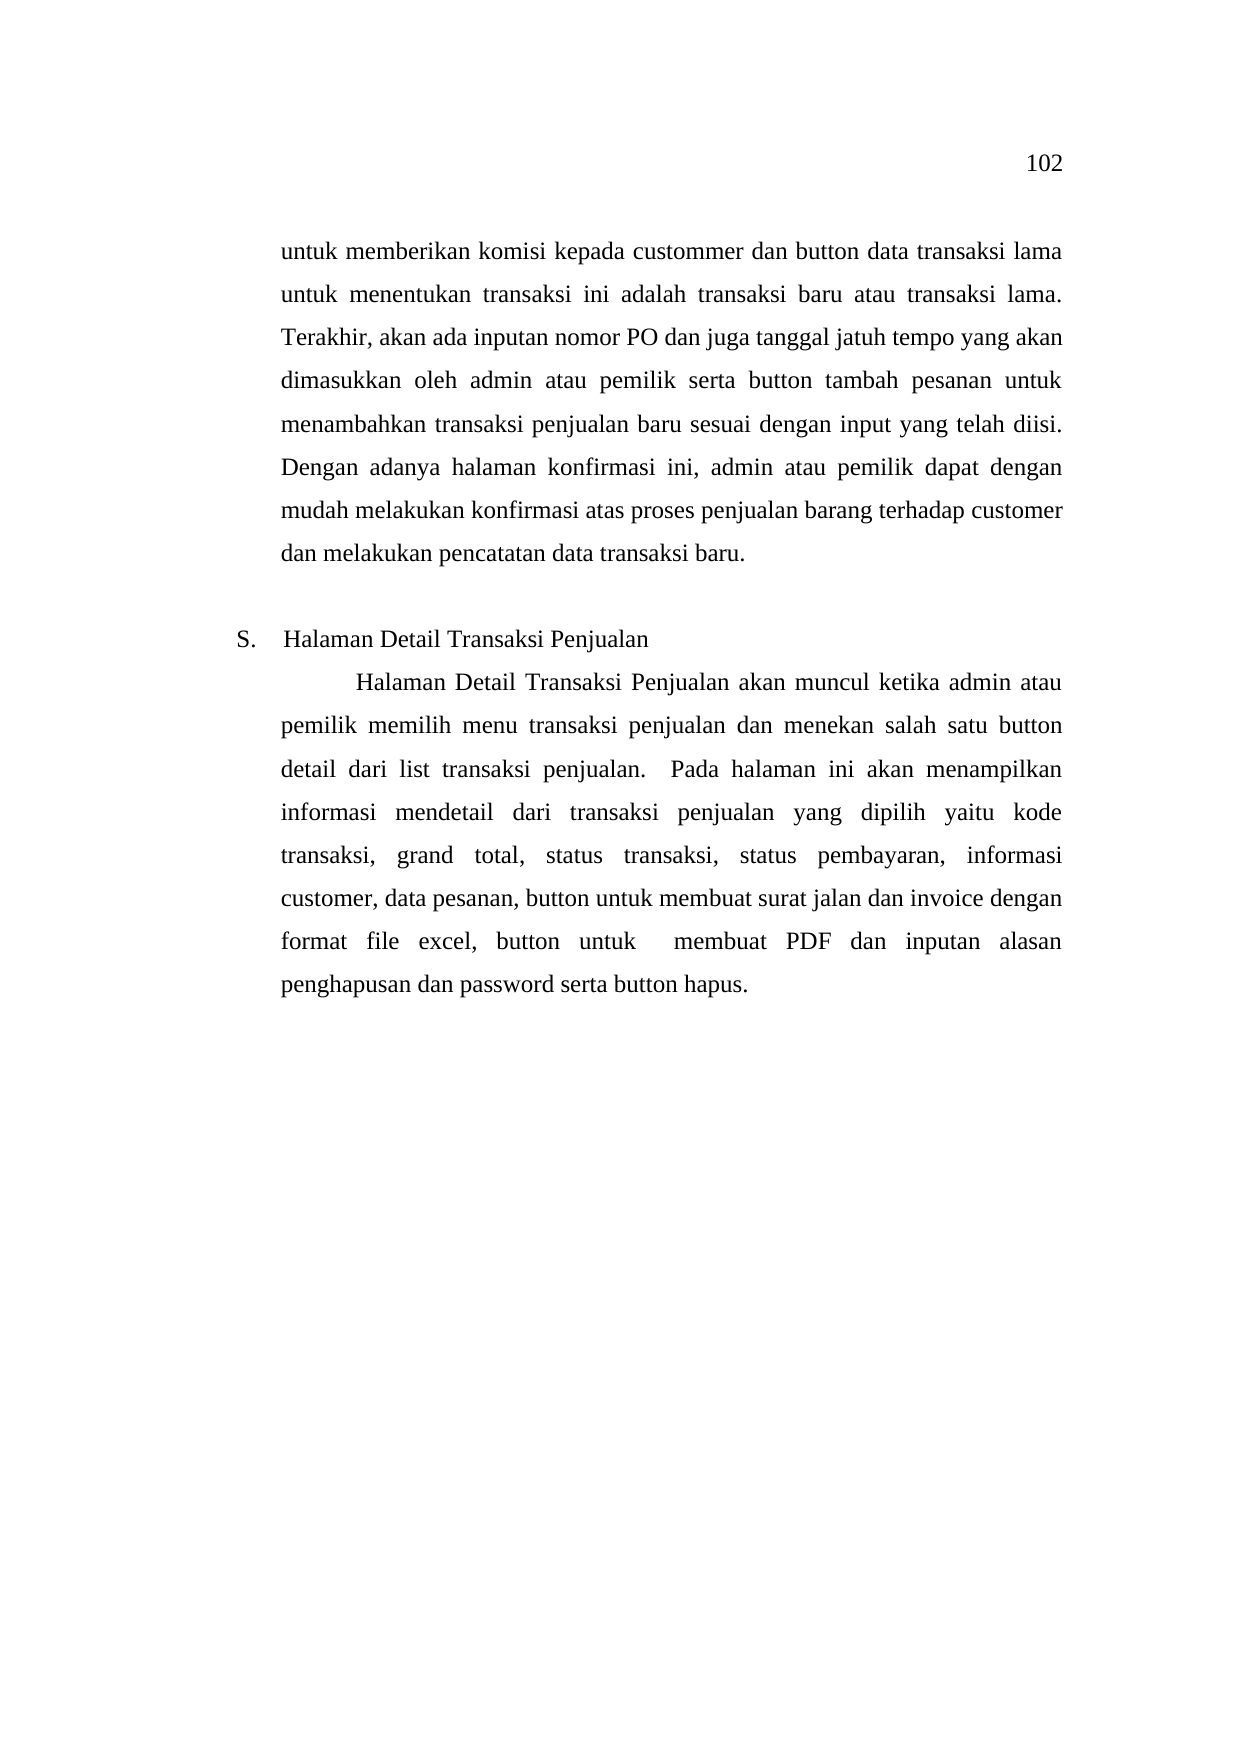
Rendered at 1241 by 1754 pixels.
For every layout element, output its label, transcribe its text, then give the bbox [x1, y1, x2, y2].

text Halaman Detail Transaksi Penjualan akan muncul ketika admin atau pemilik memilih menu transaksi penjualan dan menekan salah satu button detail dari list transaksi penjualan. Pada halaman ini akan menampilkan informasi mendetail dari transaksi penjualan yang dipilih yaitu kode transaksi, grand total, status transaksi, status pembayaran, informasi customer, data pesanan, button untuk membuat surat jalan dan invoice dengan format file excel, button untuk membuat PDF dan inputan alasan penghapusan dan password serta button hapus. [281, 667, 1063, 998]
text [281, 236, 1063, 567]
list Halaman Detail Transaksi Penjualan [236, 624, 1063, 653]
